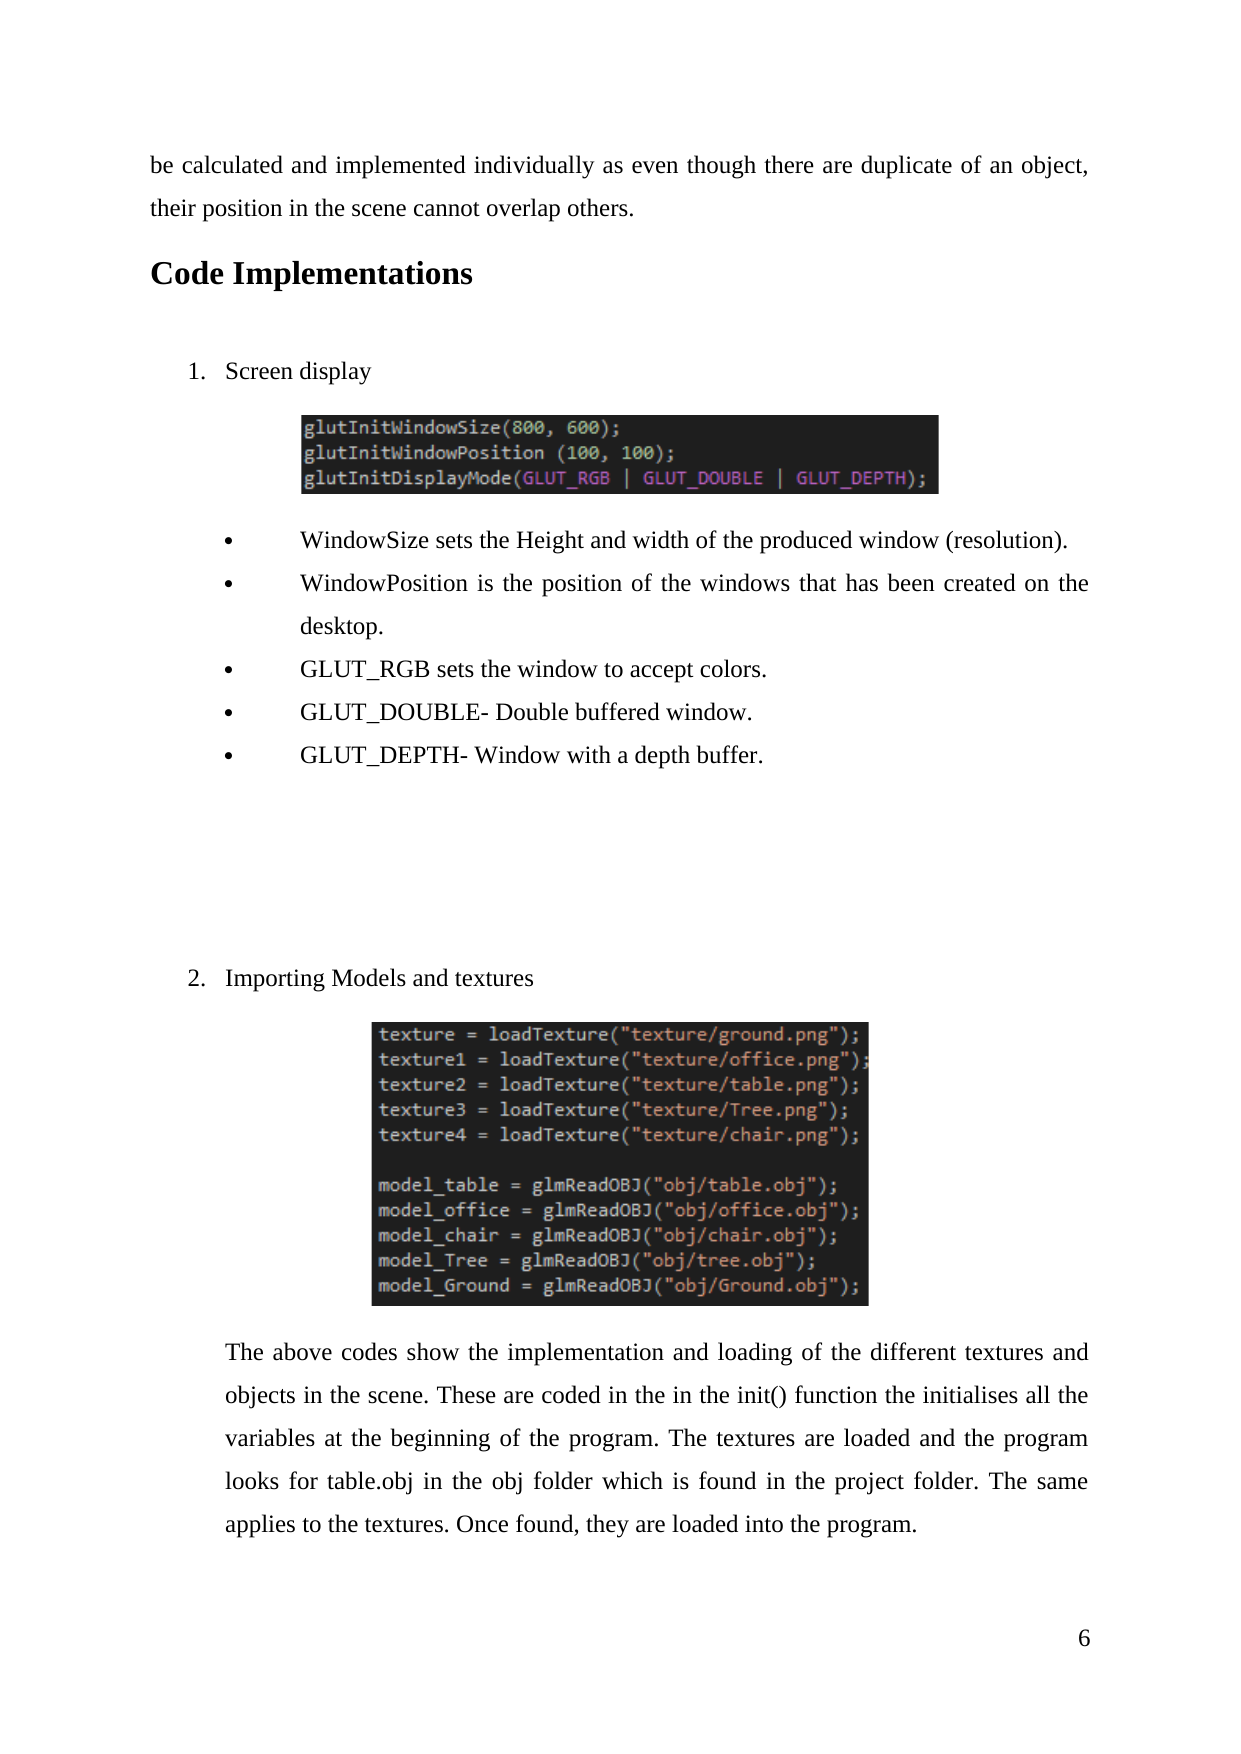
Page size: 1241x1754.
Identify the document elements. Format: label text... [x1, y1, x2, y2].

list WindowSize sets the Height and width of the produced window (resolution). [225, 525, 1090, 554]
list GLUT_RGB sets the window to accept colors. [225, 654, 1090, 683]
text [150, 150, 1090, 222]
picture [301, 415, 939, 494]
text The above codes show the implementation and loading of the different textures and objects in the scene. These are coded in the in the init() function the initialises all the variables at the beginning of the program. The textures are loaded and the program looks for table.obj in the obj folder which is found in the project folder. The same applies to the textures. Once found, they are loaded into the program. [225, 1337, 1090, 1538]
list Importing Models and textures [187, 963, 1090, 992]
picture [371, 1022, 869, 1306]
list GLUT_DOUBLE- Double buffered window. [225, 697, 1090, 726]
text Code Implementations [150, 253, 1090, 291]
list WindowPosition is the position of the windows that has been created on the desktop. [225, 568, 1090, 640]
list GLUT_DEPTH- Window with a depth buffer. [225, 741, 1090, 769]
list Screen display [187, 356, 1090, 385]
